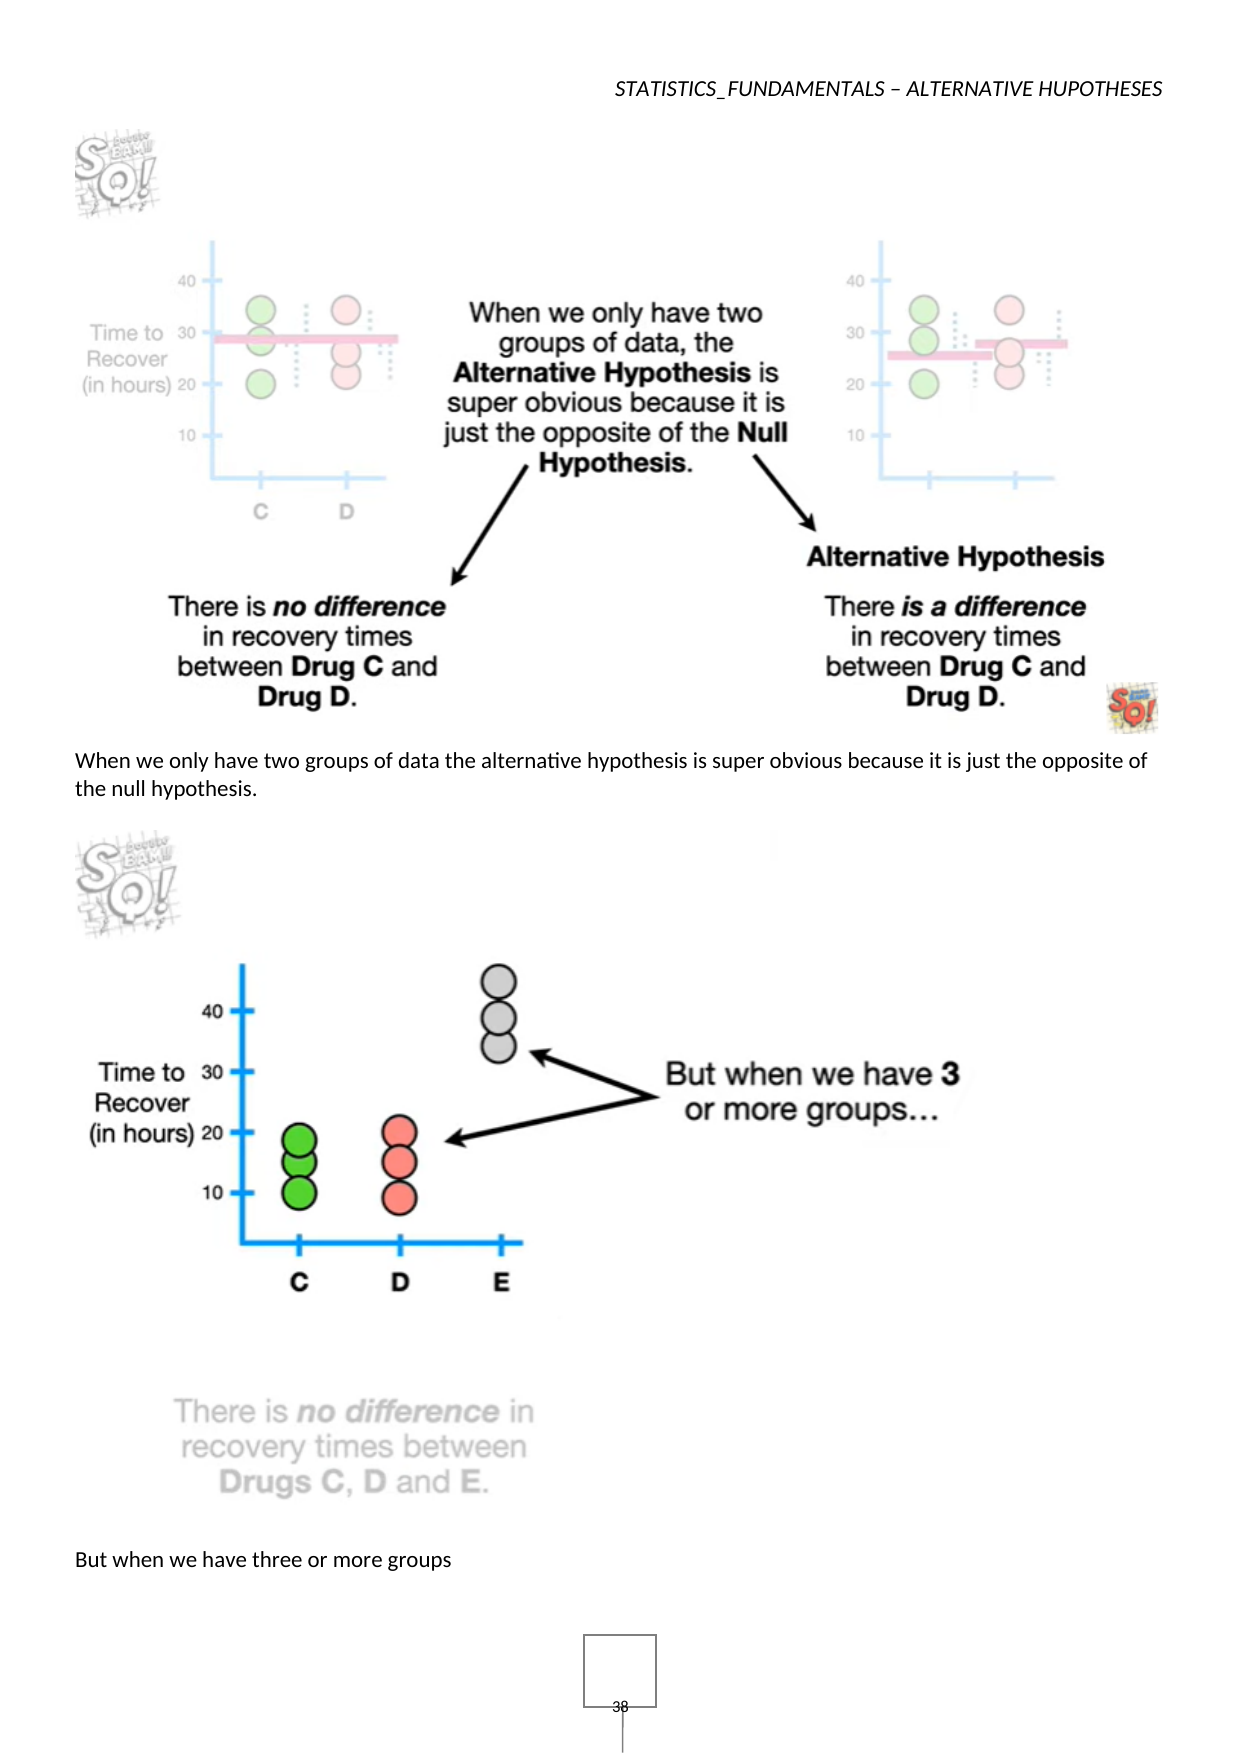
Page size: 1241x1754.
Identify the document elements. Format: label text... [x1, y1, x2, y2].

text But when we have three or more groups [75, 1545, 1165, 1573]
picture [75, 830, 1166, 1545]
text When we only have two groups of data the alternative hypothesis is super obvious because it is just the opposite of the null hypothesis. [75, 747, 1165, 803]
picture [75, 129, 1166, 747]
